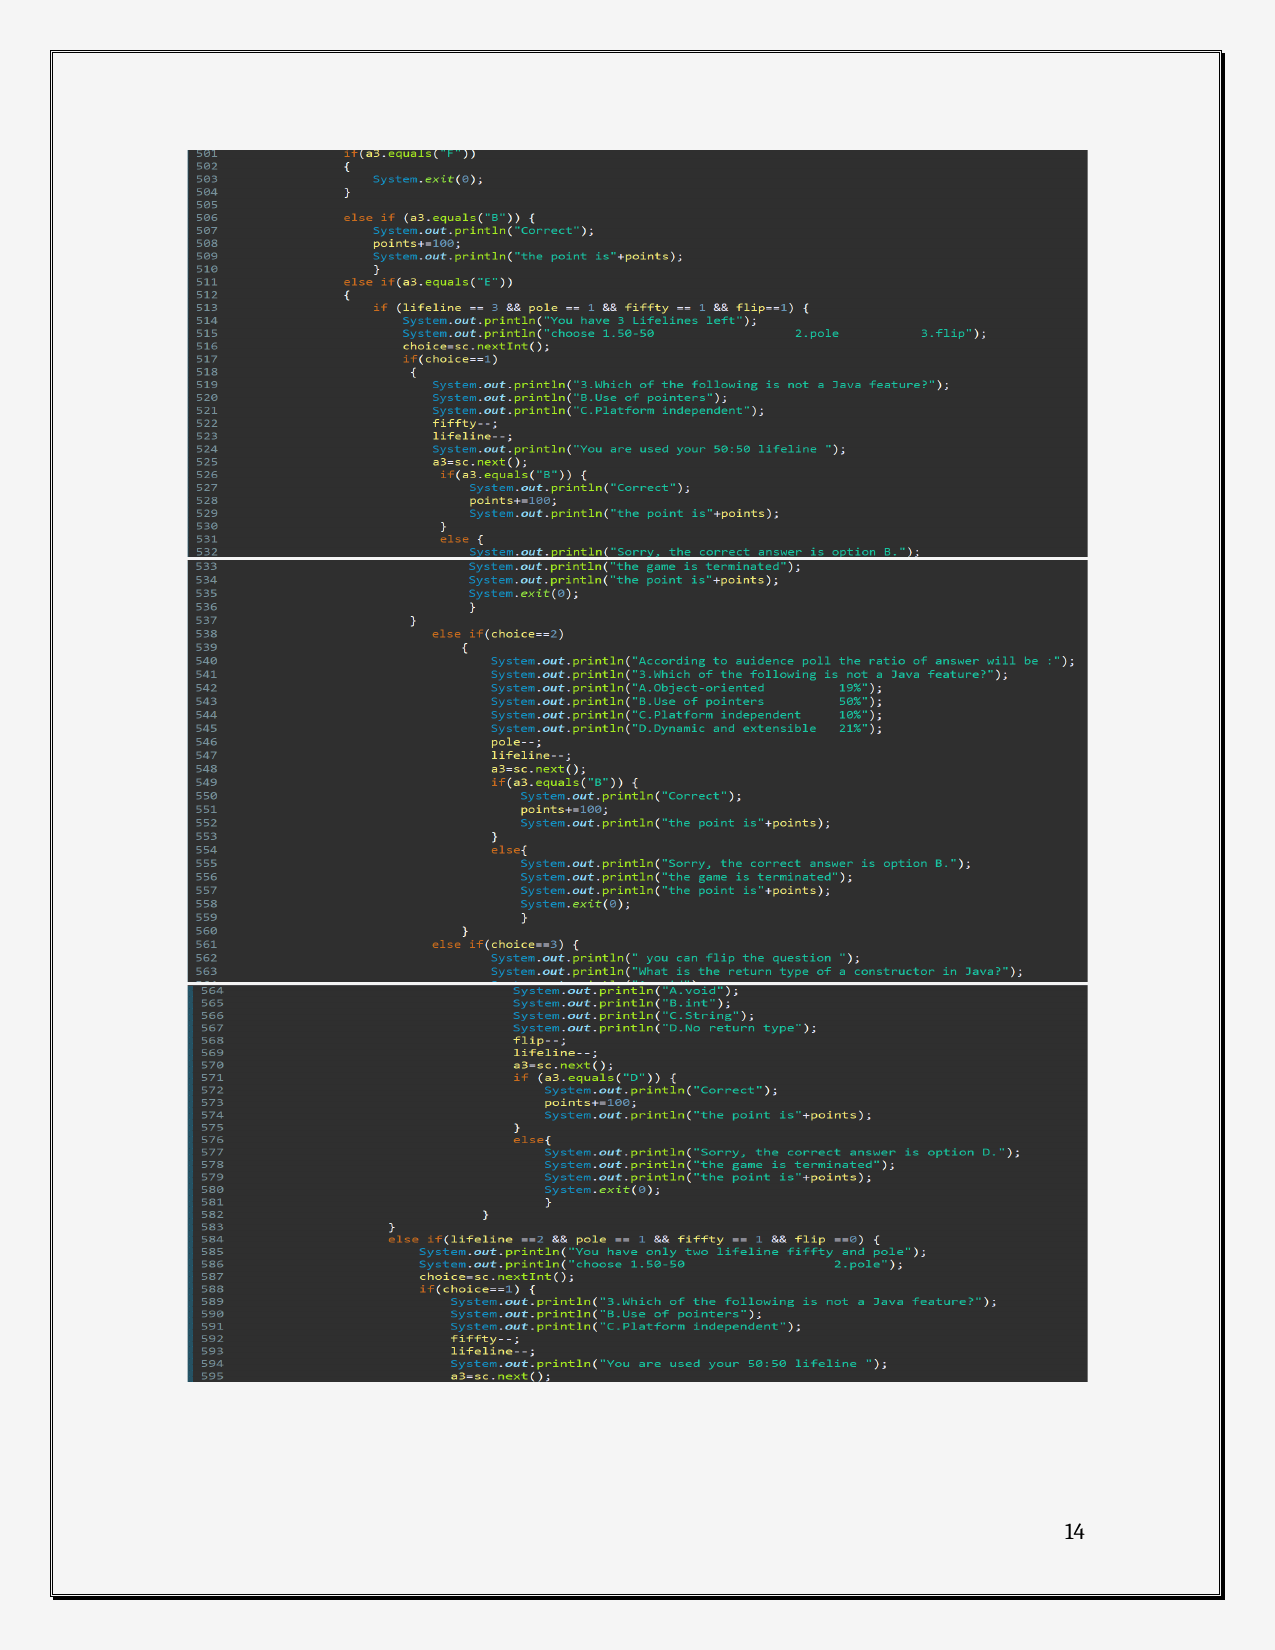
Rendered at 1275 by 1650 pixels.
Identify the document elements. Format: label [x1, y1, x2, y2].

picture [187, 150, 1088, 557]
picture [187, 985, 1088, 1382]
picture [187, 560, 1088, 982]
